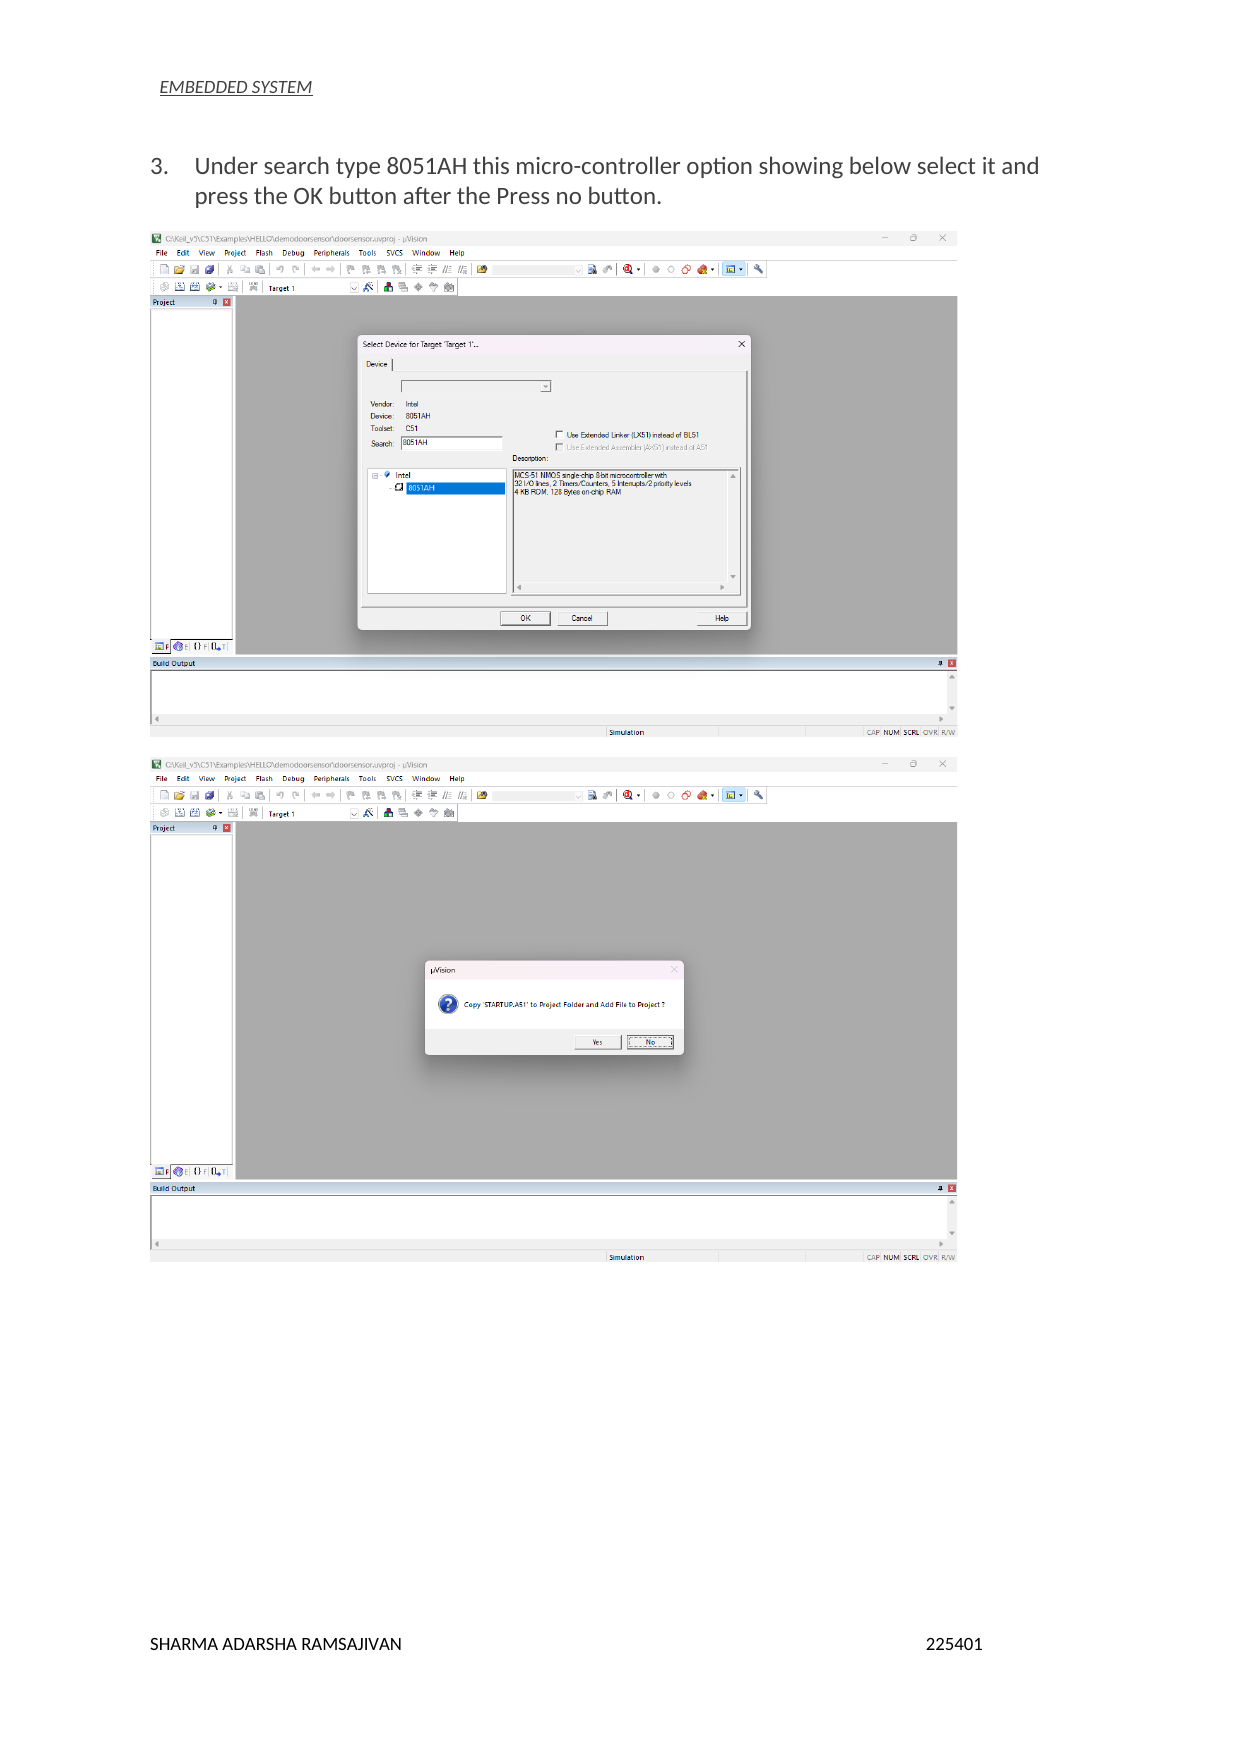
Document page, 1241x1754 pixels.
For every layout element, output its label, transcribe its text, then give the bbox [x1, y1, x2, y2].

list Under search type 8051AH this micro-controller option showing below select it and press the OK button after the Press no button. [150, 150, 1090, 211]
picture [150, 231, 958, 737]
picture [150, 757, 958, 1262]
